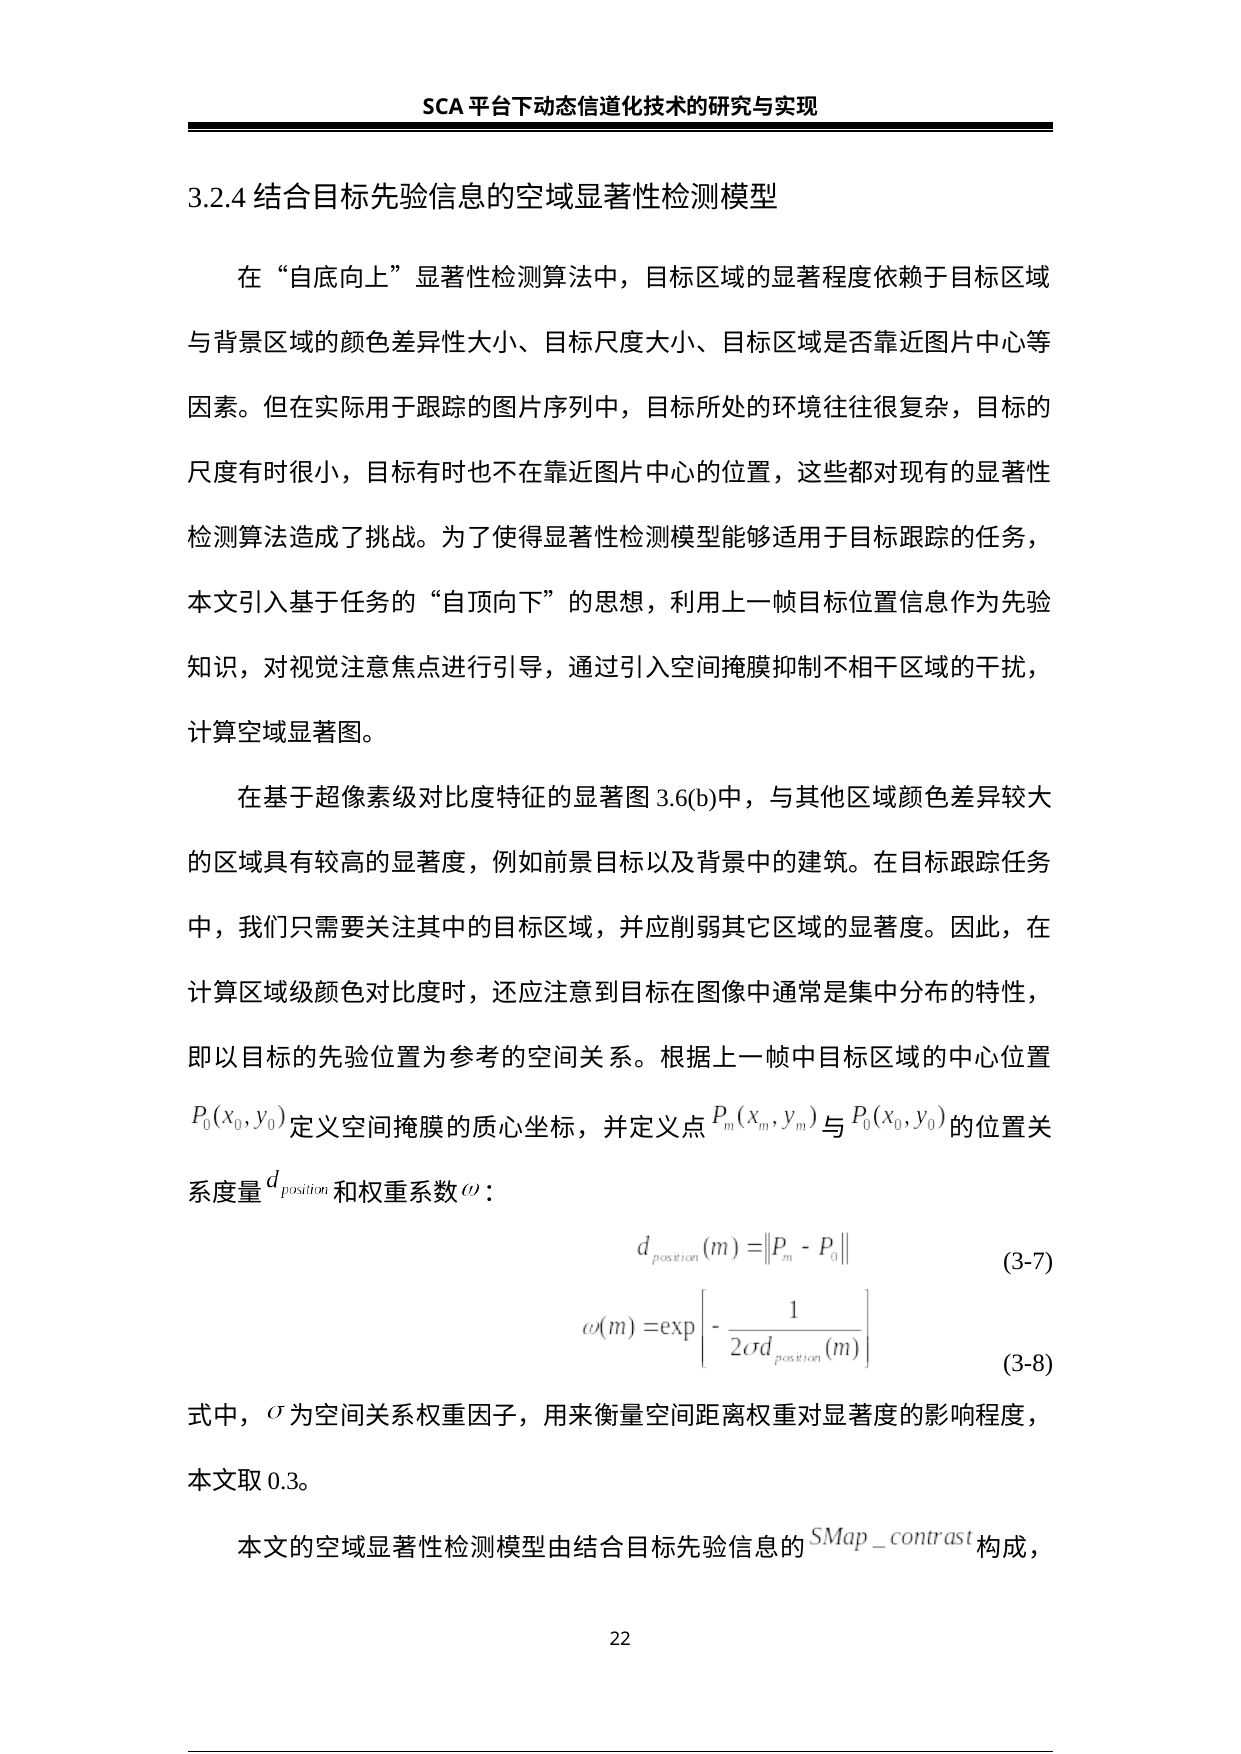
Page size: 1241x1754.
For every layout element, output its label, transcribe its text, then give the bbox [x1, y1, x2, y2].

text 式中，为空间关系权重因子，用来衡量空间距离权重对显著度的影响程度，本文取0.3。 [187, 1381, 1053, 1511]
text 在“自底向上”显著性检测算法中，目标区域的显著程度依赖于目标区域与背景区域的颜色差异性大小、目标尺度大小、目标区域是否靠近图片中心等因素。但在实际用于跟踪的图片序列中，目标所处的环境往往很复杂，目标的尺度有时很小，目标有时也不在靠近图片中心的位置，这些都对现有的显著性检测算法造成了挑战。为了使得显著性检测模型能够适用于目标跟踪的任务，本文引入基于任务的“自顶向下”的思想，利用上一帧目标位置信息作为先验知识，对视觉注意焦点进行引导，通过引入空间掩膜抑制不相干区域的干扰，计算空域显著图。 [187, 243, 1053, 763]
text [187, 1511, 1053, 1576]
text (3-7) [187, 1218, 1053, 1283]
text (3-8) [187, 1283, 1053, 1381]
subtitle 3.2.4 结合目标先验信息的空域显著性检测模型 [187, 162, 1053, 227]
text 在基于超像素级对比度特征的显著图3.6(b)中，与其他区域颜色差异较大的区域具有较高的显著度，例如前景目标以及背景中的建筑。在目标跟踪任务中，我们只需要关注其中的目标区域，并应削弱其它区域的显著度。因此，在计算区域级颜色对比度时，还应注意到目标在图像中通常是集中分布的特性，即以目标的先验位置为参考的空间关系。根据上一帧中目标区域的中心位置定义空间掩膜的质心坐标，并定义点与的位置关系度量和权重系数： [187, 763, 1053, 1218]
